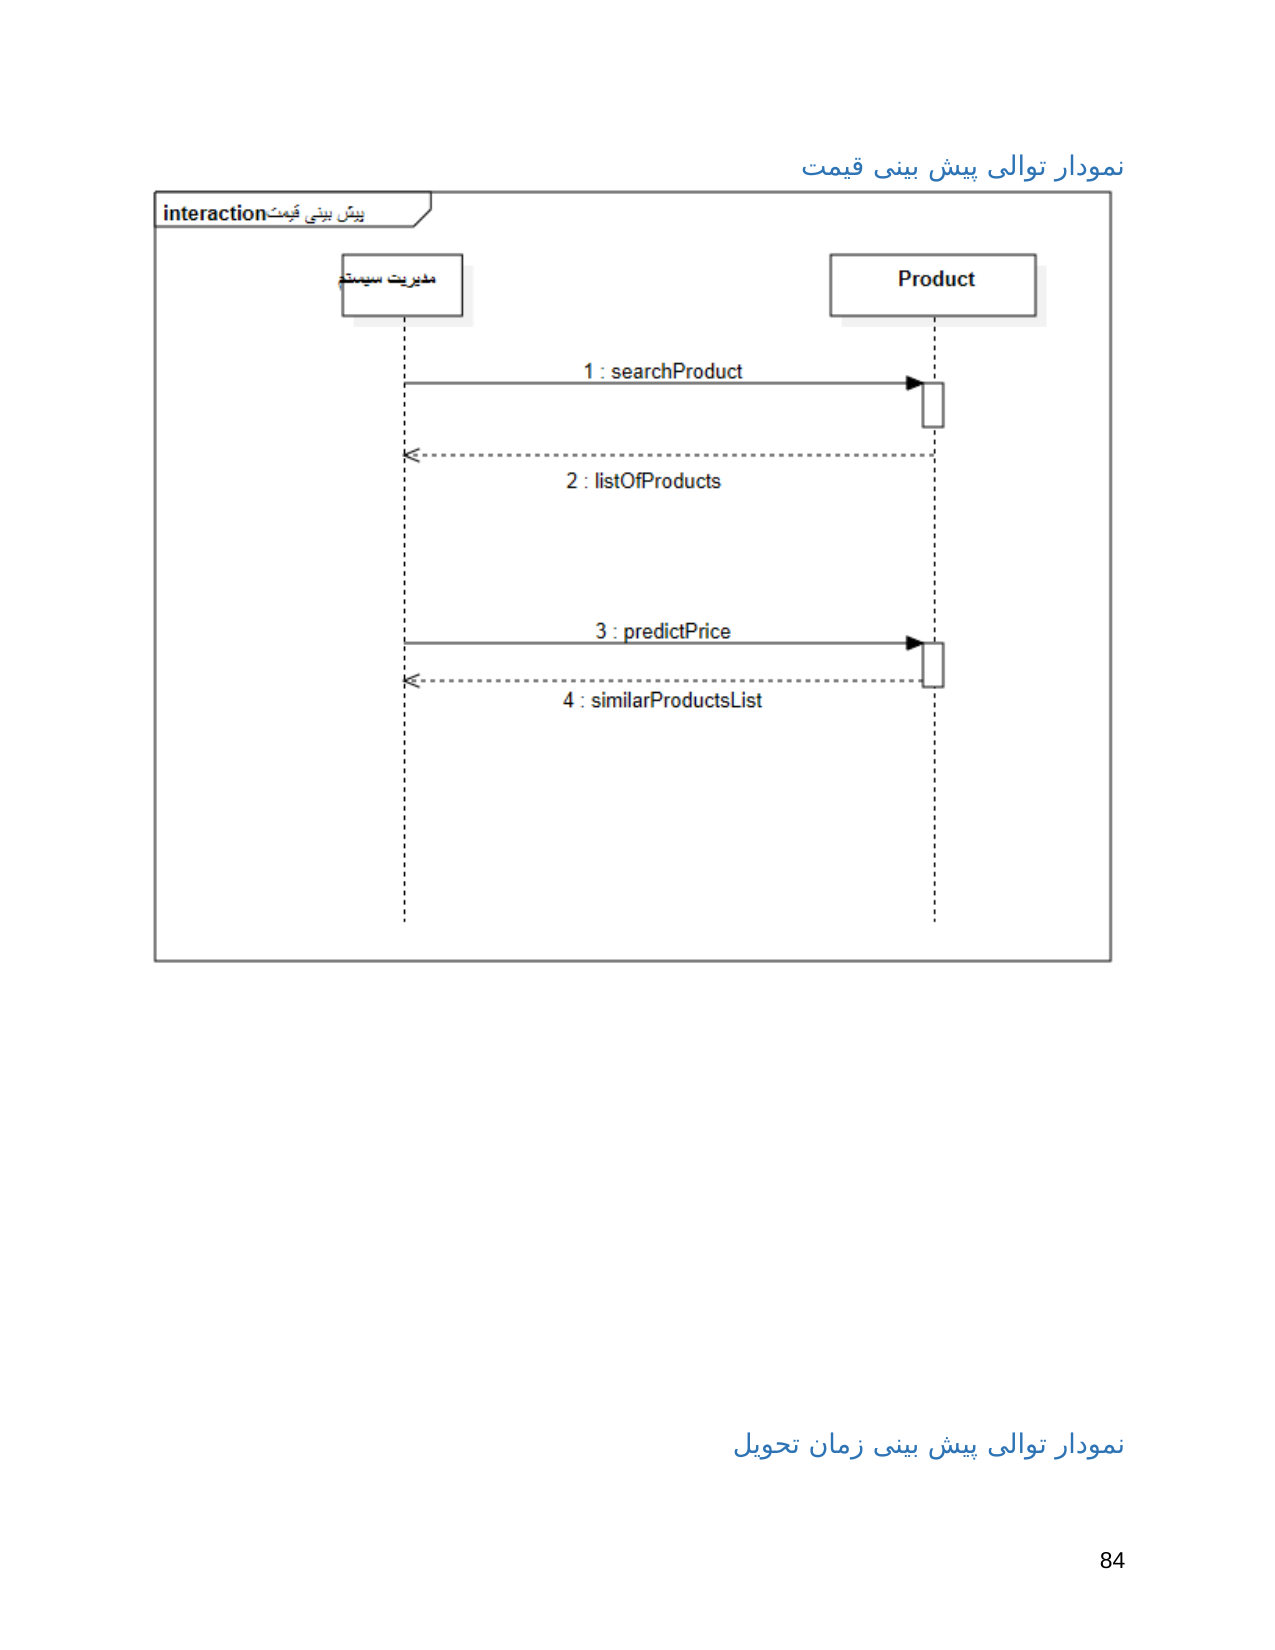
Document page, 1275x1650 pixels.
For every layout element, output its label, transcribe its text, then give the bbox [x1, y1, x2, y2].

subtitle نمودار توالی پیش بینی زمان تحویل [150, 1428, 1125, 1459]
picture [146, 184, 1125, 988]
subtitle نمودار توالی پیش بینی قیمت [150, 150, 1125, 182]
